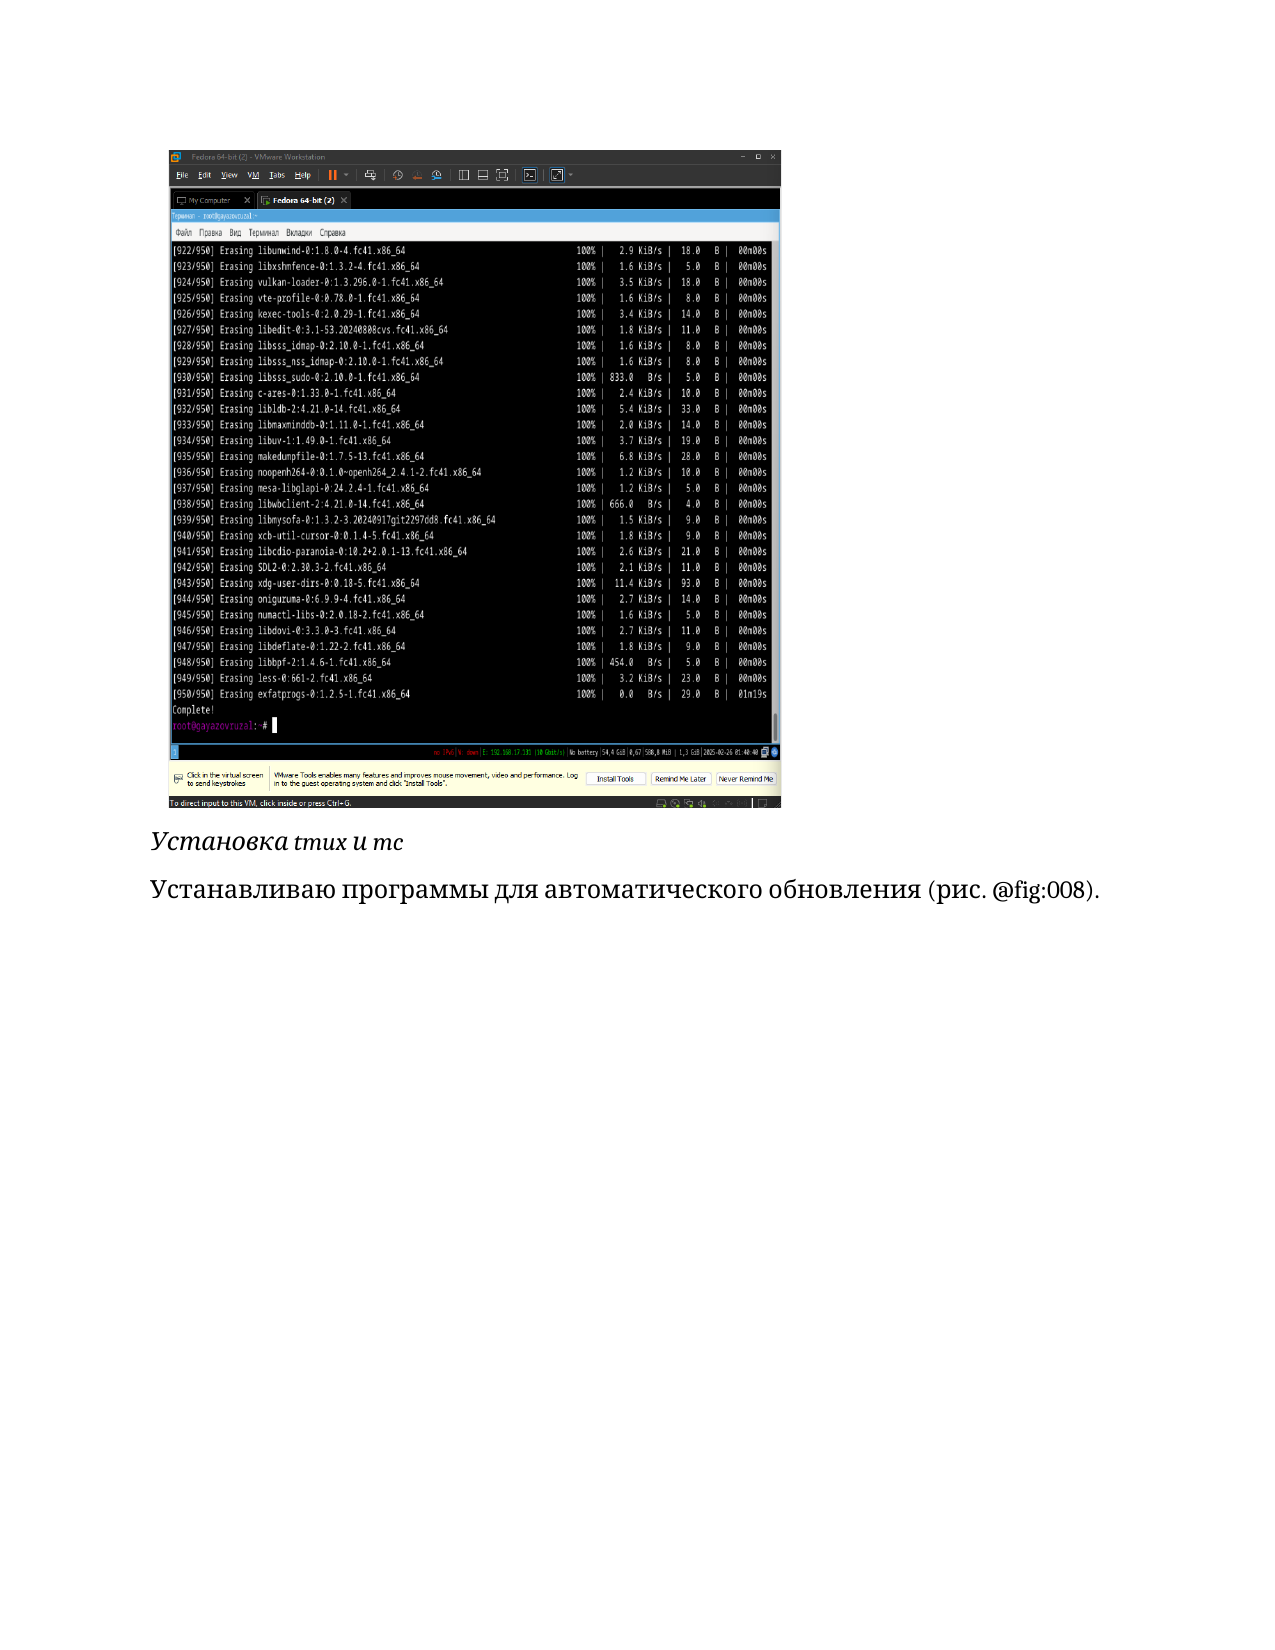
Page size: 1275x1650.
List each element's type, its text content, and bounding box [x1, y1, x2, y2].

text Установка tmux и mc [150, 828, 1125, 857]
picture [168, 150, 782, 808]
text Устанавливаю программы для автоматического обновления (рис. @fig:008). [150, 876, 1125, 904]
